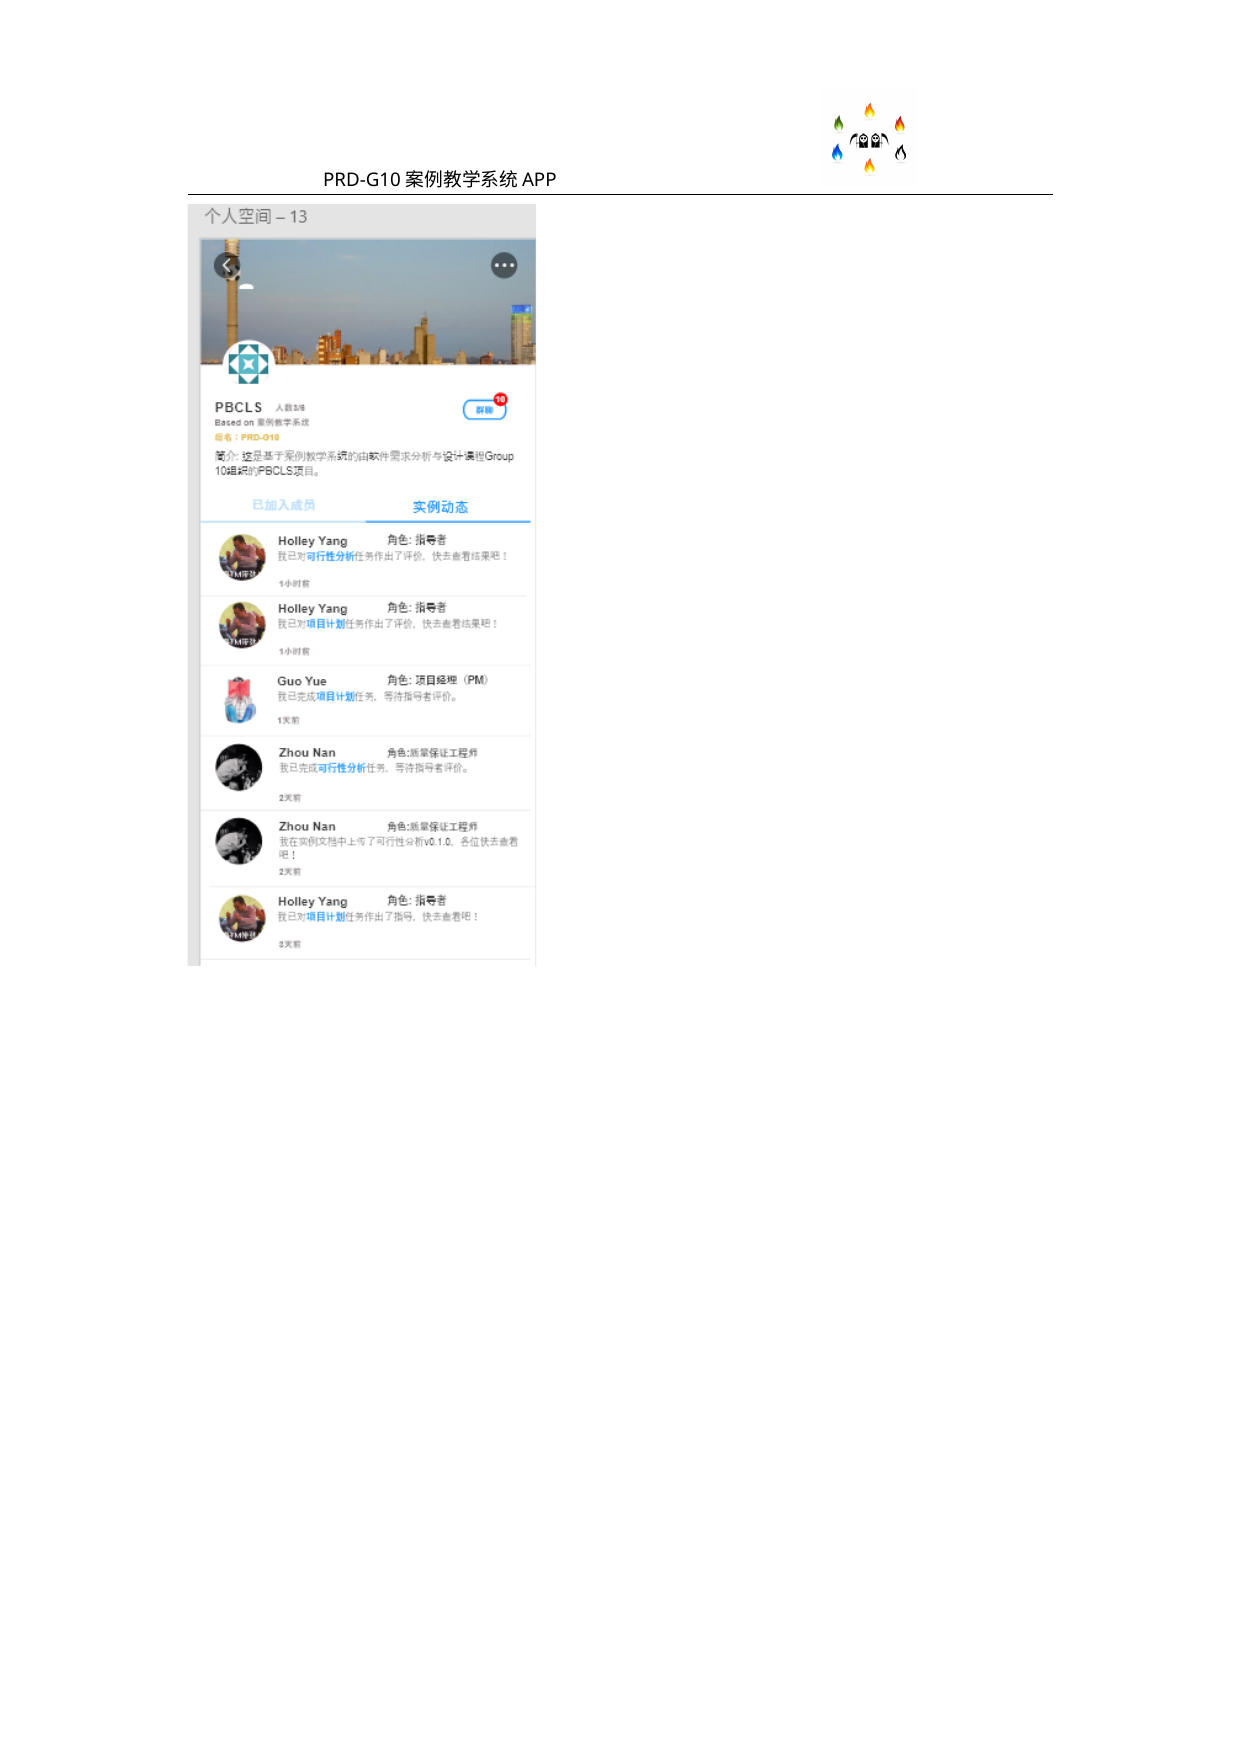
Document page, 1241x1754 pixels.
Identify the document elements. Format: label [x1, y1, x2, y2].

picture [820, 88, 918, 187]
picture [187, 204, 537, 966]
